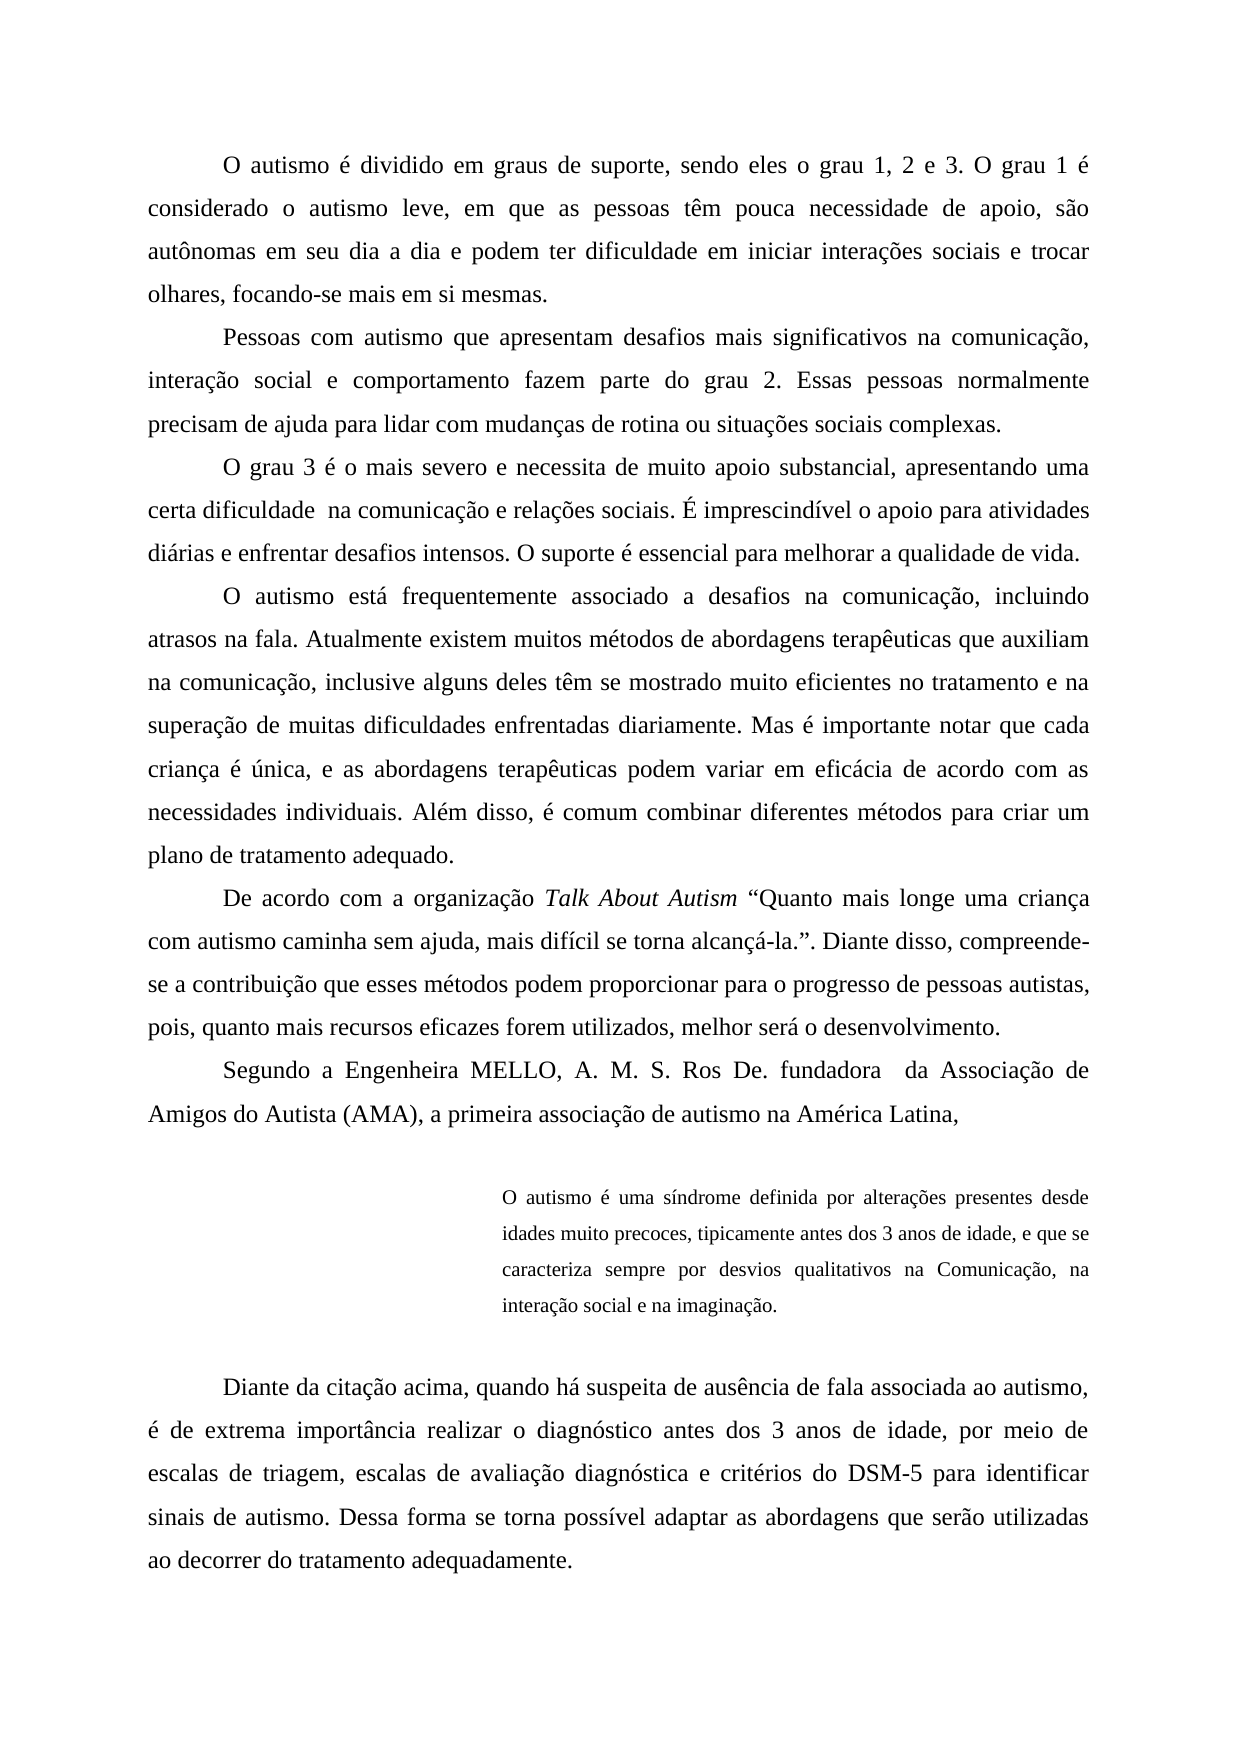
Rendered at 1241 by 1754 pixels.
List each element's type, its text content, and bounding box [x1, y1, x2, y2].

text Diante da citação acima, quando há suspeita de ausência de fala associada ao autismo, é de extrema importância realizar o diagnóstico antes dos 3 anos de idade, por meio de escalas de triagem, escalas de avaliação diagnóstica e critérios do DSM-5 para identificar sinais de autismo. Dessa forma se torna possível adaptar as abordagens que serão utilizadas ao decorrer do tratamento adequadamente. [148, 1372, 1090, 1573]
text Pessoas com autismo que apresentam desafios mais significativos na comunicação, interação social e comportamento fazem parte do grau 2. Essas pessoas normalmente precisam de ajuda para lidar com mudanças de rotina ou situações sociais complexas. [148, 322, 1090, 437]
text Segundo a Engenheira MELLO, A. M. S. Ros De. fundadora da Associação de Amigos do Autista (AMA), a primeira associação de autismo na América Latina, [148, 1056, 1090, 1127]
text O autismo é dividido em graus de suporte, sendo eles o grau 1, 2 e 3. O grau 1 é considerado o autismo leve, em que as pessoas têm pouca necessidade de apoio, são autônomas em seu dia a dia e podem ter dificuldade em iniciar interações sociais e trocar olhares, focando-se mais em si mesmas. [148, 150, 1090, 308]
text O grau 3 é o mais severo e necessita de muito apoio substancial, apresentando uma certa dificuldade na comunicação e relações sociais. É imprescindível o apoio para atividades diárias e enfrentar desafios intensos. O suporte é essencial para melhorar a qualidade de vida. [148, 452, 1090, 567]
text O autismo é uma síndrome definida por alterações presentes desde idades muito precoces, tipicamente antes dos 3 anos de idade, e que se caracteriza sempre por desvios qualitativos na Comunicação, na interação social e na imaginação. [502, 1185, 1090, 1317]
text De acordo com a organização Talk About Autism “Quanto mais longe uma criança com autismo caminha sem ajuda, mais difícil se torna alcançá-la.”. Diante disso, compreende-se a contribuição que esses métodos podem proporcionar para o progresso de pessoas autistas, pois, quanto mais recursos eficazes forem utilizados, melhor será o desenvolvimento. [148, 883, 1090, 1041]
text O autismo está frequentemente associado a desafios na comunicação, incluindo atrasos na fala. Atualmente existem muitos métodos de abordagens terapêuticas que auxiliam na comunicação, inclusive alguns deles têm se mostrado muito eficientes no tratamento e na superação de muitas dificuldades enfrentadas diariamente. Mas é importante notar que cada criança é única, e as abordagens terapêuticas podem variar em eficácia de acordo com as necessidades individuais. Além disso, é comum combinar diferentes métodos para criar um plano de tratamento adequado. [148, 581, 1090, 869]
